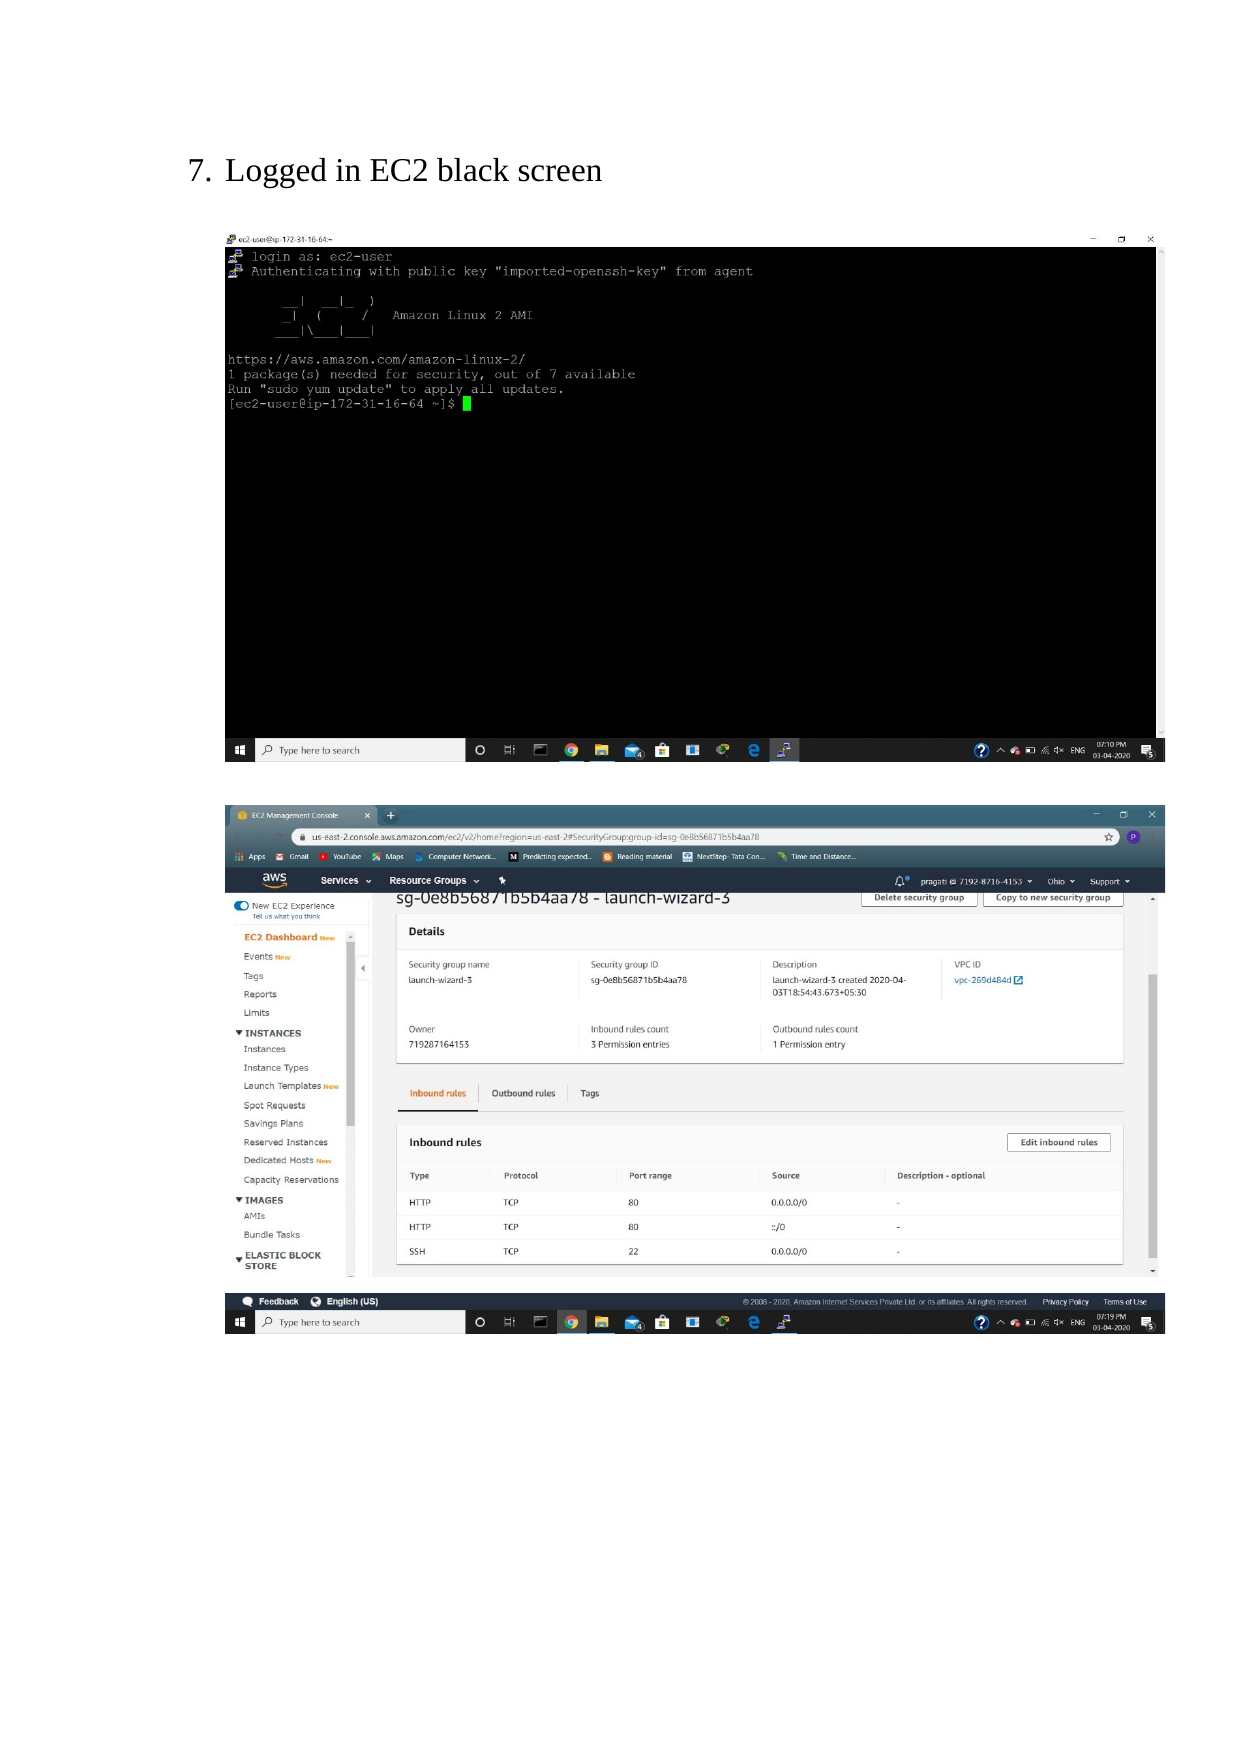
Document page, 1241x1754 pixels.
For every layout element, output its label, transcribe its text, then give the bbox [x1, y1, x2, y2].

picture [225, 232, 1166, 762]
picture [225, 805, 1166, 1334]
list Logged in EC2 black screen [187, 150, 1090, 188]
